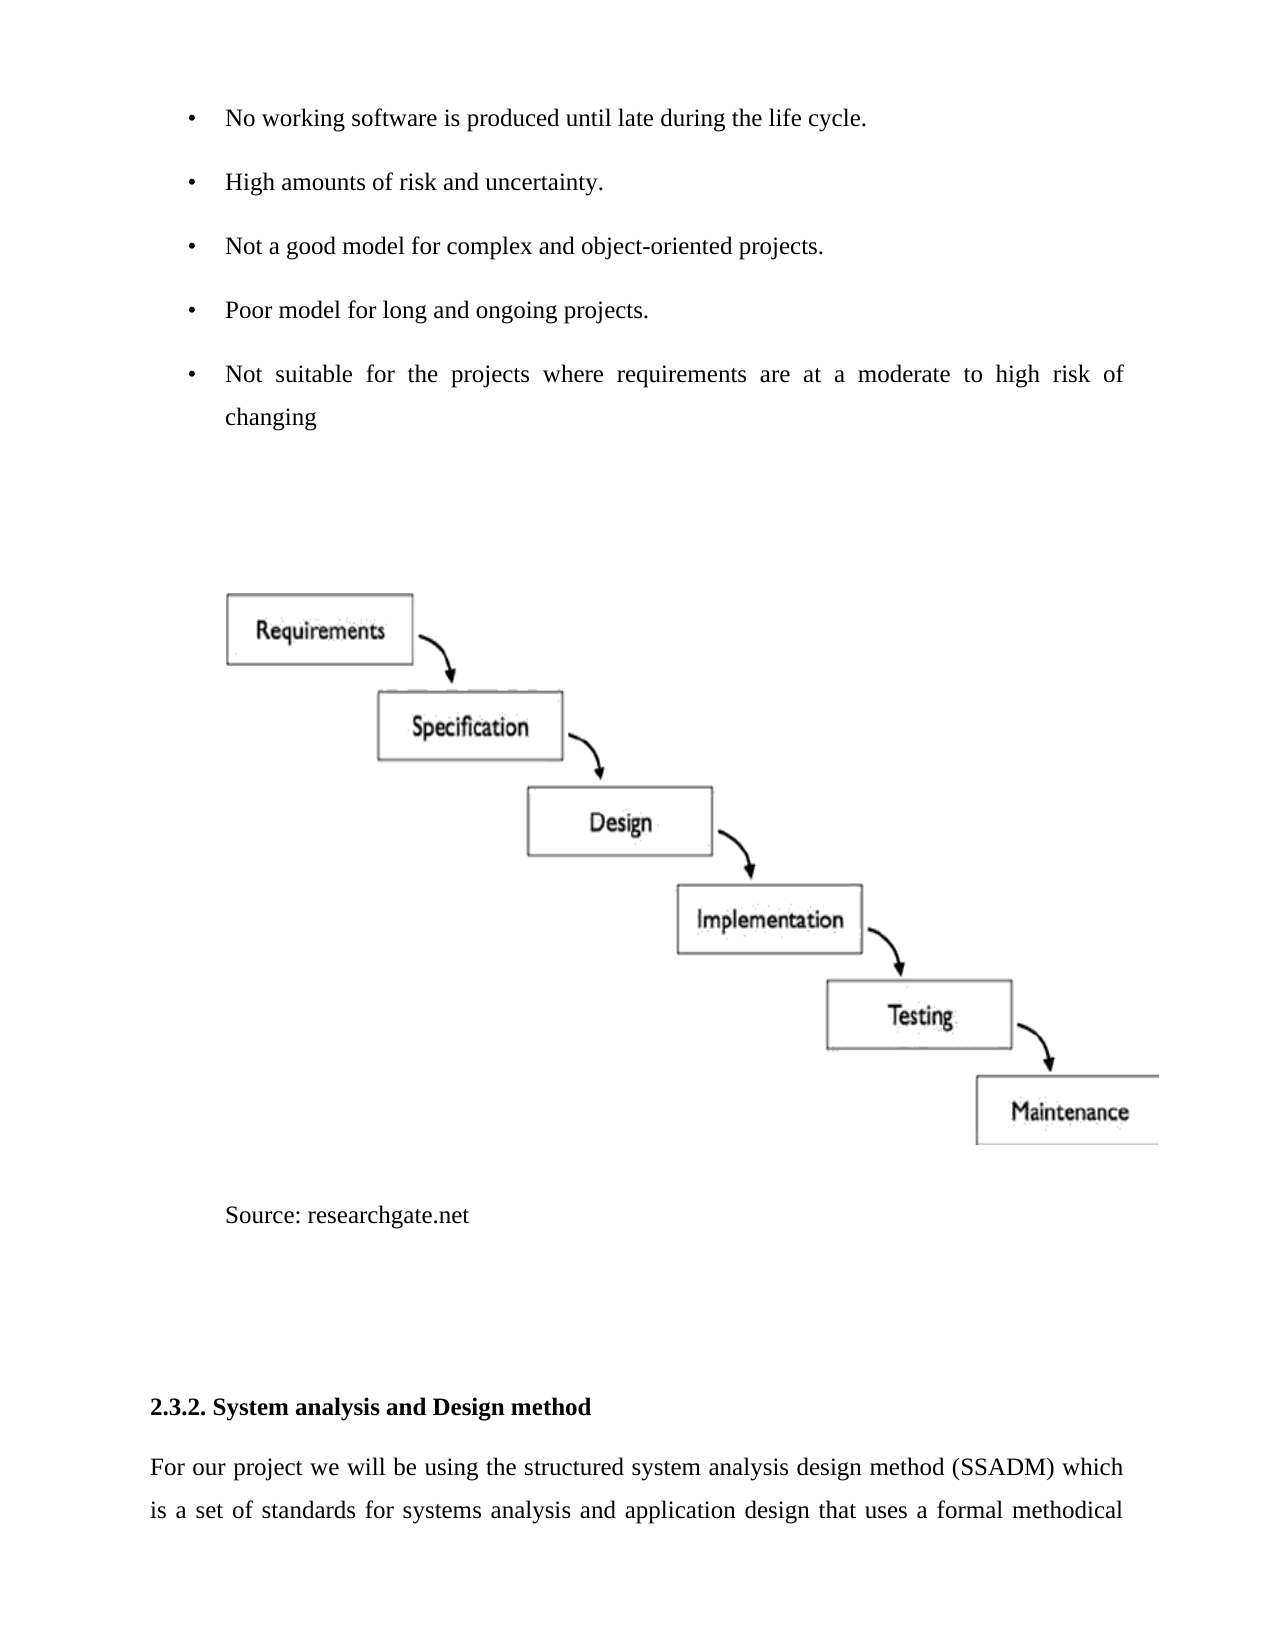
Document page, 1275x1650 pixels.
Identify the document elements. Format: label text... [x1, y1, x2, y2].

list Not a good model for complex and object-oriented projects. [187, 231, 1125, 260]
text Source: researchgate.net [225, 1200, 1125, 1229]
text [150, 1452, 1125, 1524]
picture [225, 593, 1159, 1145]
text 2.3.2. System analysis and Design method [150, 1392, 1125, 1421]
list No working software is produced until late during the life cycle. [187, 103, 1125, 132]
list Not suitable for the projects where requirements are at a moderate to high risk of changing [187, 359, 1125, 431]
list High amounts of risk and uncertainty. [187, 167, 1125, 196]
list Poor model for long and ongoing projects. [187, 295, 1125, 324]
